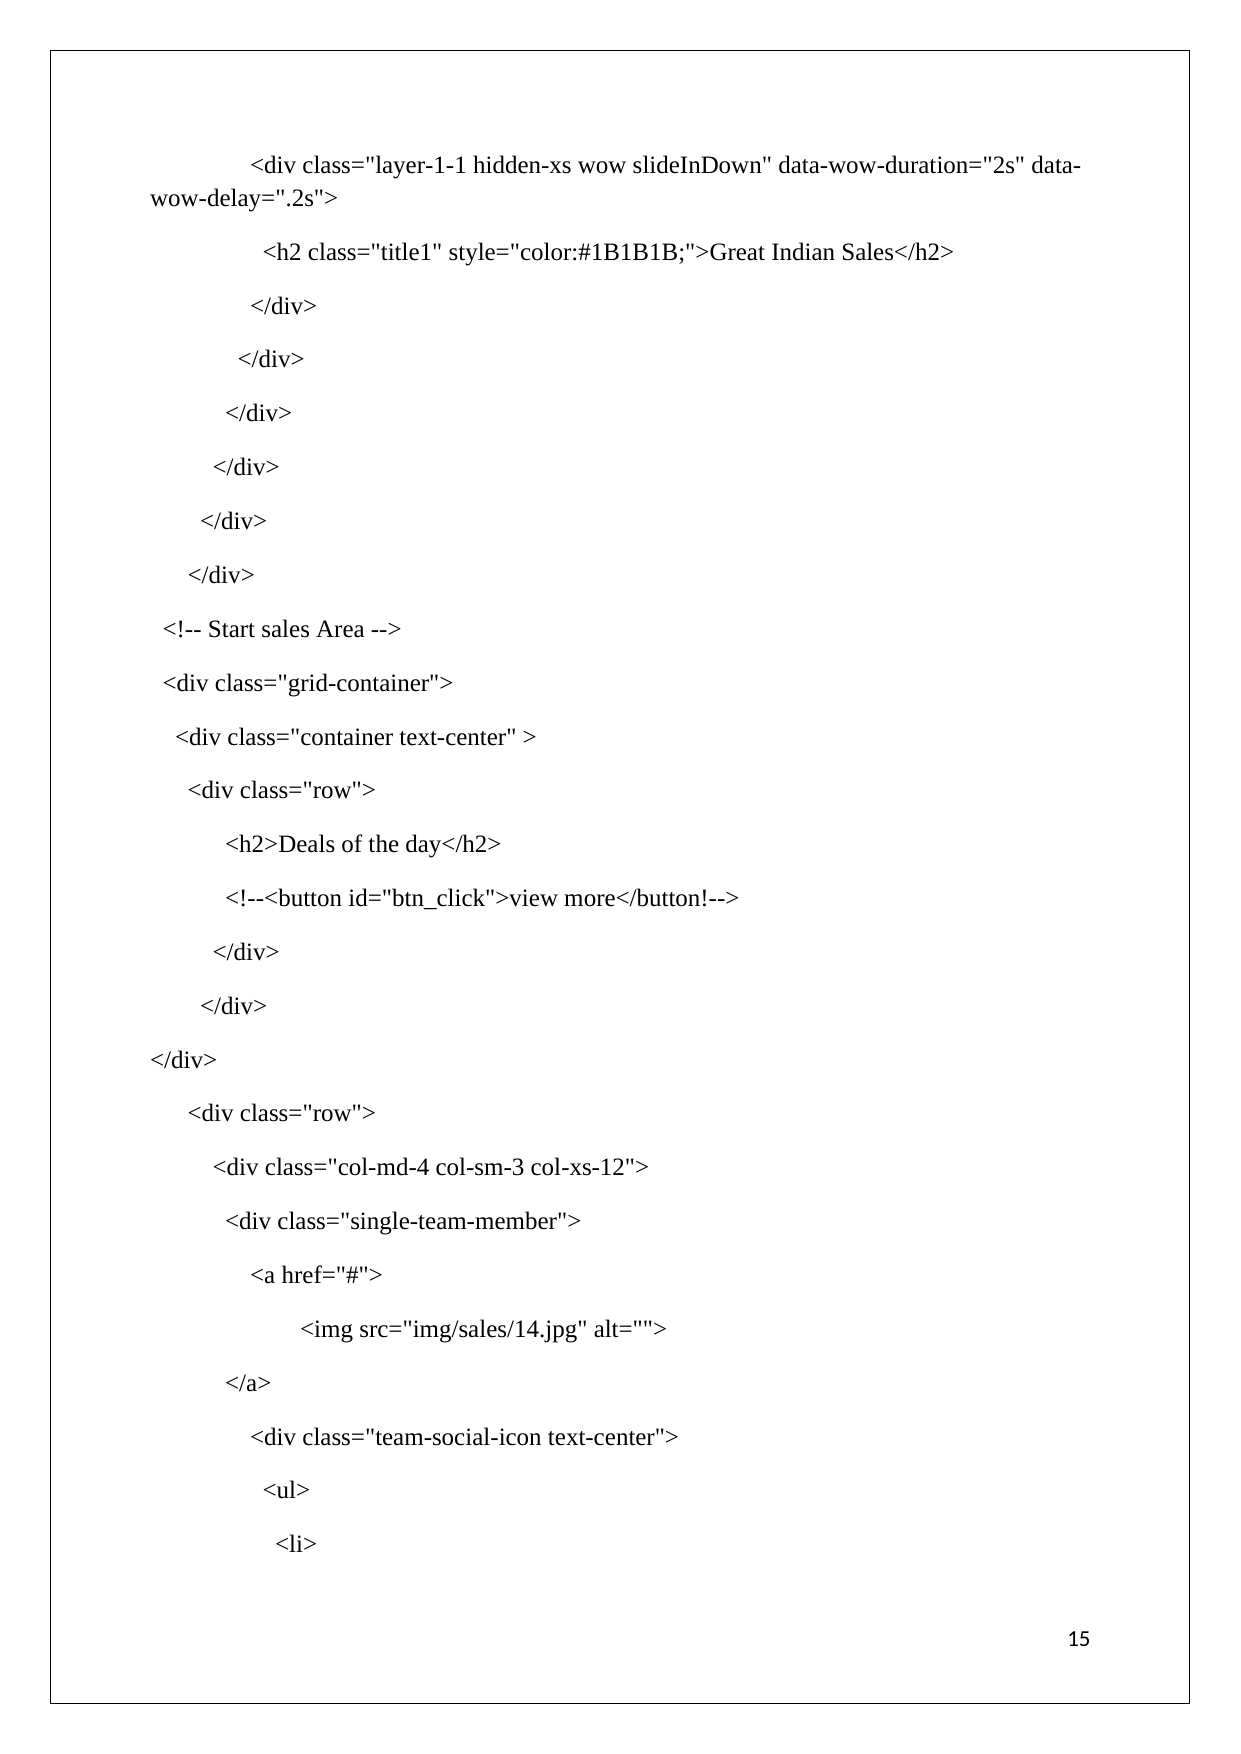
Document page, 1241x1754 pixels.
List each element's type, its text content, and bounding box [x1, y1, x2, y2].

text </div> [150, 1045, 1090, 1073]
text <div class="col-md-4 col-sm-3 col-xs-12"> [150, 1152, 1090, 1181]
text <h2 class="title1" style="color:#1B1B1B;">Great Indian Sales</h2> [150, 237, 1090, 266]
text </div> [150, 344, 1090, 373]
text <a href="#"> [150, 1260, 1090, 1289]
text <div class="container text-center" > [150, 722, 1090, 750]
text <div class="row"> [150, 1098, 1090, 1127]
text </div> [150, 937, 1090, 966]
text </div> [150, 452, 1090, 481]
text </div> [150, 991, 1090, 1019]
text <div class="team-social-icon text-center"> [150, 1422, 1090, 1450]
text <!--<button id="btn_click">view more</button!--> [150, 883, 1090, 912]
text <img src="img/sales/14.jpg" alt=""> [150, 1314, 1090, 1343]
text <!-- Start sales Area --> [150, 614, 1090, 643]
text <div class="grid-container"> [150, 668, 1090, 696]
text </a> [150, 1368, 1090, 1397]
text </div> [150, 398, 1090, 427]
text <div class="row"> [150, 775, 1090, 804]
text </div> [150, 560, 1090, 589]
text </div> [150, 291, 1090, 319]
text </div> [150, 506, 1090, 535]
text <li> [150, 1529, 1090, 1558]
text <div class="single-team-member"> [150, 1206, 1090, 1235]
text <div class="layer-1-1 hidden-xs wow slideInDown" data-wow-duration="2s" data-wow-delay=".2s"> [150, 150, 1090, 212]
text <ul> [150, 1476, 1090, 1504]
text <h2>Deals of the day</h2> [150, 829, 1090, 858]
